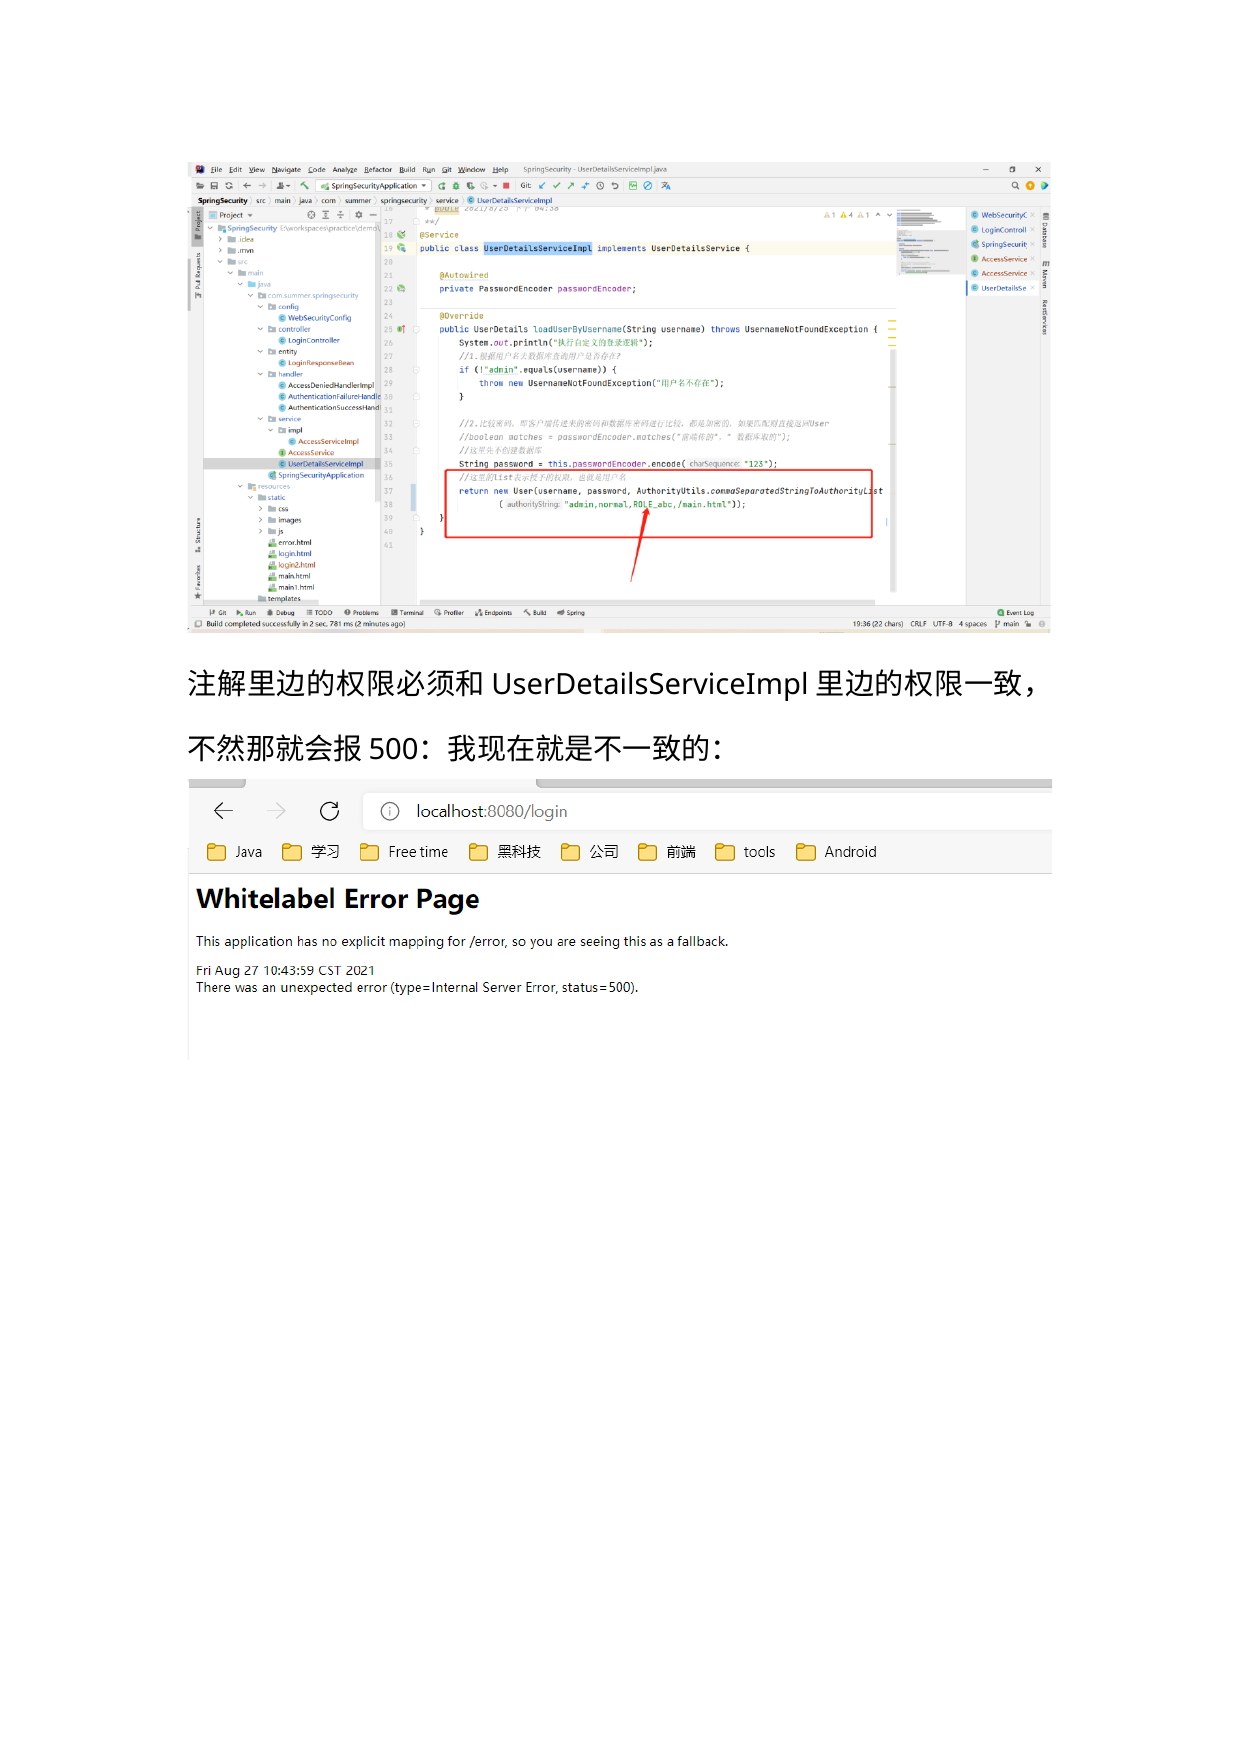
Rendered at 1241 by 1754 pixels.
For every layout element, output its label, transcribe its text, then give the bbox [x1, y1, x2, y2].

list 注解里边的权限必须和UserDetailsServiceImpl里边的权限一致，不然那就会报500：我现在就是不一致的： [187, 649, 1053, 779]
picture [187, 779, 1053, 1060]
picture [187, 162, 1051, 633]
